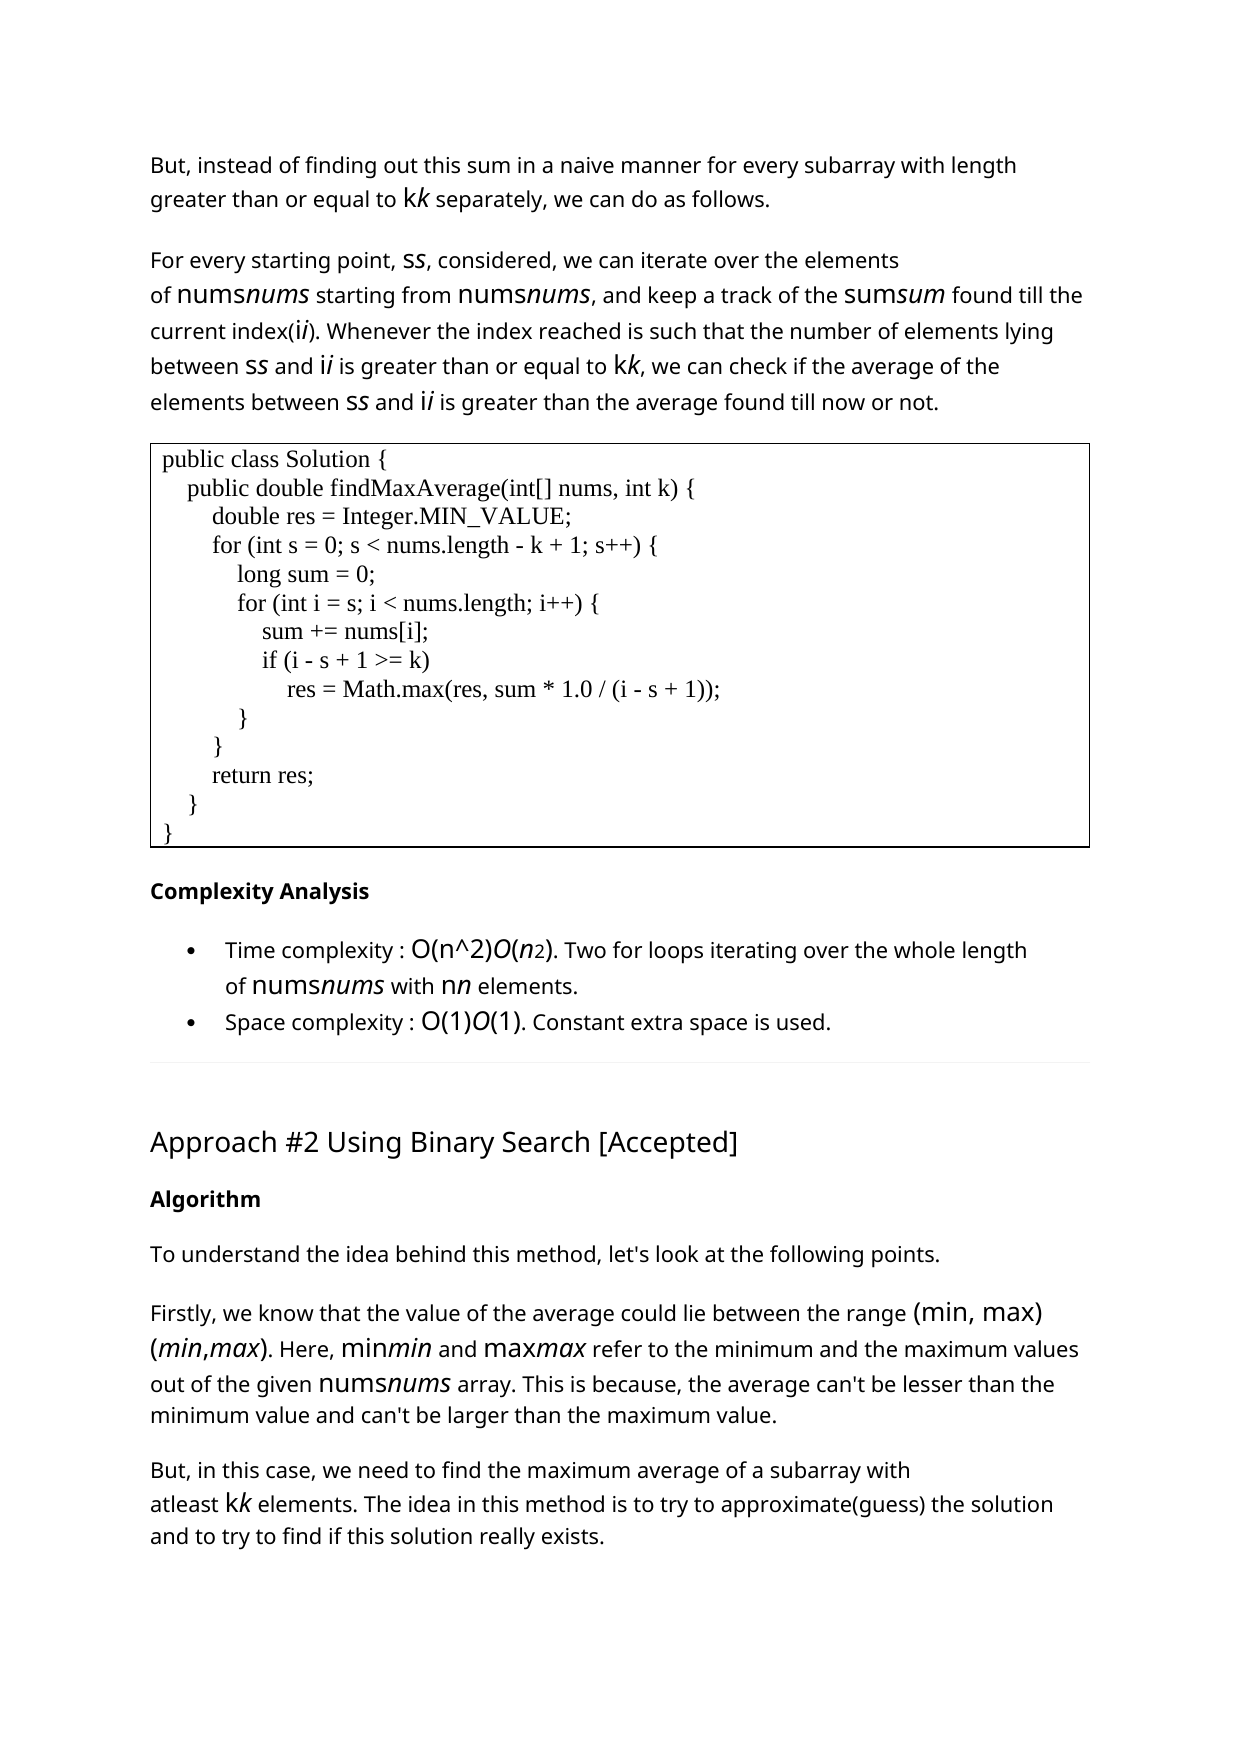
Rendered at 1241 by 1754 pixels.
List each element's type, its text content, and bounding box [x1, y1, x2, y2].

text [150, 150, 1090, 215]
text Complexity Analysis [150, 876, 1090, 906]
subtitle Approach #2 Using Binary Search [Accepted] [150, 1123, 1090, 1161]
text Algorithm [150, 1184, 1090, 1214]
list Time complexity : O(n^2)O(n2). Two for loops iterating over the whole length of numsnums with nn elements. [187, 931, 1090, 1002]
text For every starting point, ss, considered, we can iterate over the elements of numsnums starting from numsnums, and keep a track of the sumsum found till the current index(ii). Whenever the index reached is such that the number of elements lying between ss and ii is greater than or equal to kk, we can check if the average of the elements between ss and ii is greater than the average found till now or not. [150, 240, 1090, 418]
text But, in this case, we need to find the maximum average of a subarray with atleast kk elements. The idea in this method is to try to approximate(guess) the solution and to try to find if this solution really exists. [150, 1455, 1090, 1550]
text Firstly, we know that the value of the average could lie between the range (min, max)(min,max). Here, minmin and maxmax refer to the minimum and the maximum values out of the given numsnums array. This is because, the average can't be lesser than the minimum value and can't be larger than the maximum value. [150, 1294, 1090, 1430]
table_header public class Solution { public double findMaxAverage(int[] nums, int k) { double res = Integer.MIN_VALUE; for (int s = 0; s < nums.length - k + 1; s++) { long sum = 0; for (int i = s; i < nums.length; i++) { sum += nums[i]; if (i - s + 1 >= k) res = Math.max(res, sum * 1.0 / (i - s + 1)); } } return res; } } [151, 444, 1089, 846]
text To understand the idea behind this method, let's look at the following points. [150, 1239, 1090, 1269]
list Space complexity : O(1)O(1). Constant extra space is used. [187, 1002, 1090, 1038]
